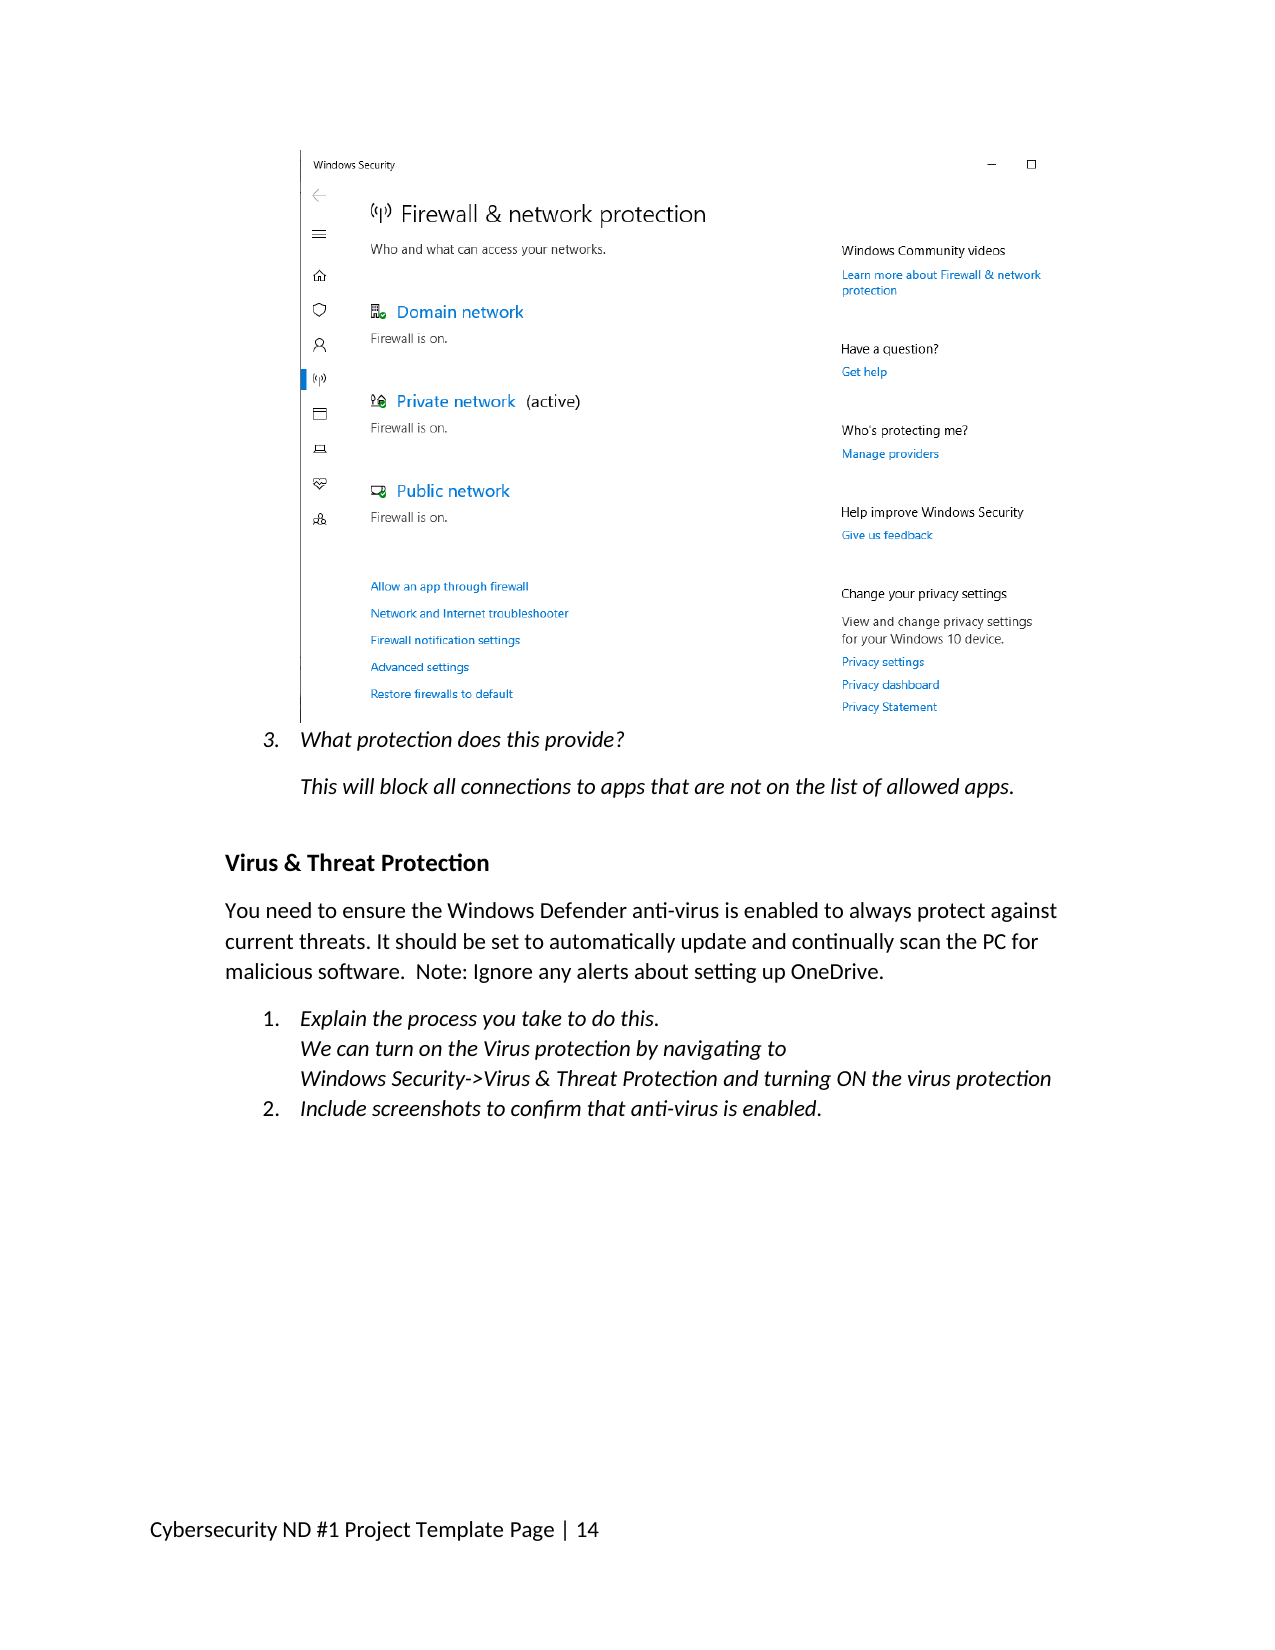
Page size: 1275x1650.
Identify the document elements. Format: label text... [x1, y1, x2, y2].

picture [300, 150, 1049, 723]
text We can turn on the Virus protection by navigating to [300, 1034, 1125, 1062]
list Explain the process you take to do this. [262, 1004, 1125, 1032]
list What protection does this provide? [262, 725, 1125, 753]
text You need to ensure the Windows Defender anti-virus is enabled to always protect against current threats. It should be set to automatically update and continually scan the PC for malicious software. Note: Ignore any alerts about setting up OneDrive. [225, 897, 1125, 985]
text Virus & Threat Protection [225, 847, 1125, 877]
list Include screenshots to confirm that anti-virus is enabled. [262, 1094, 1125, 1122]
text This will block all connections to apps that are not on the list of allowed apps. [300, 772, 1125, 800]
text Windows Security->Virus & Threat Protection and turning ON the virus protection [300, 1064, 1125, 1092]
